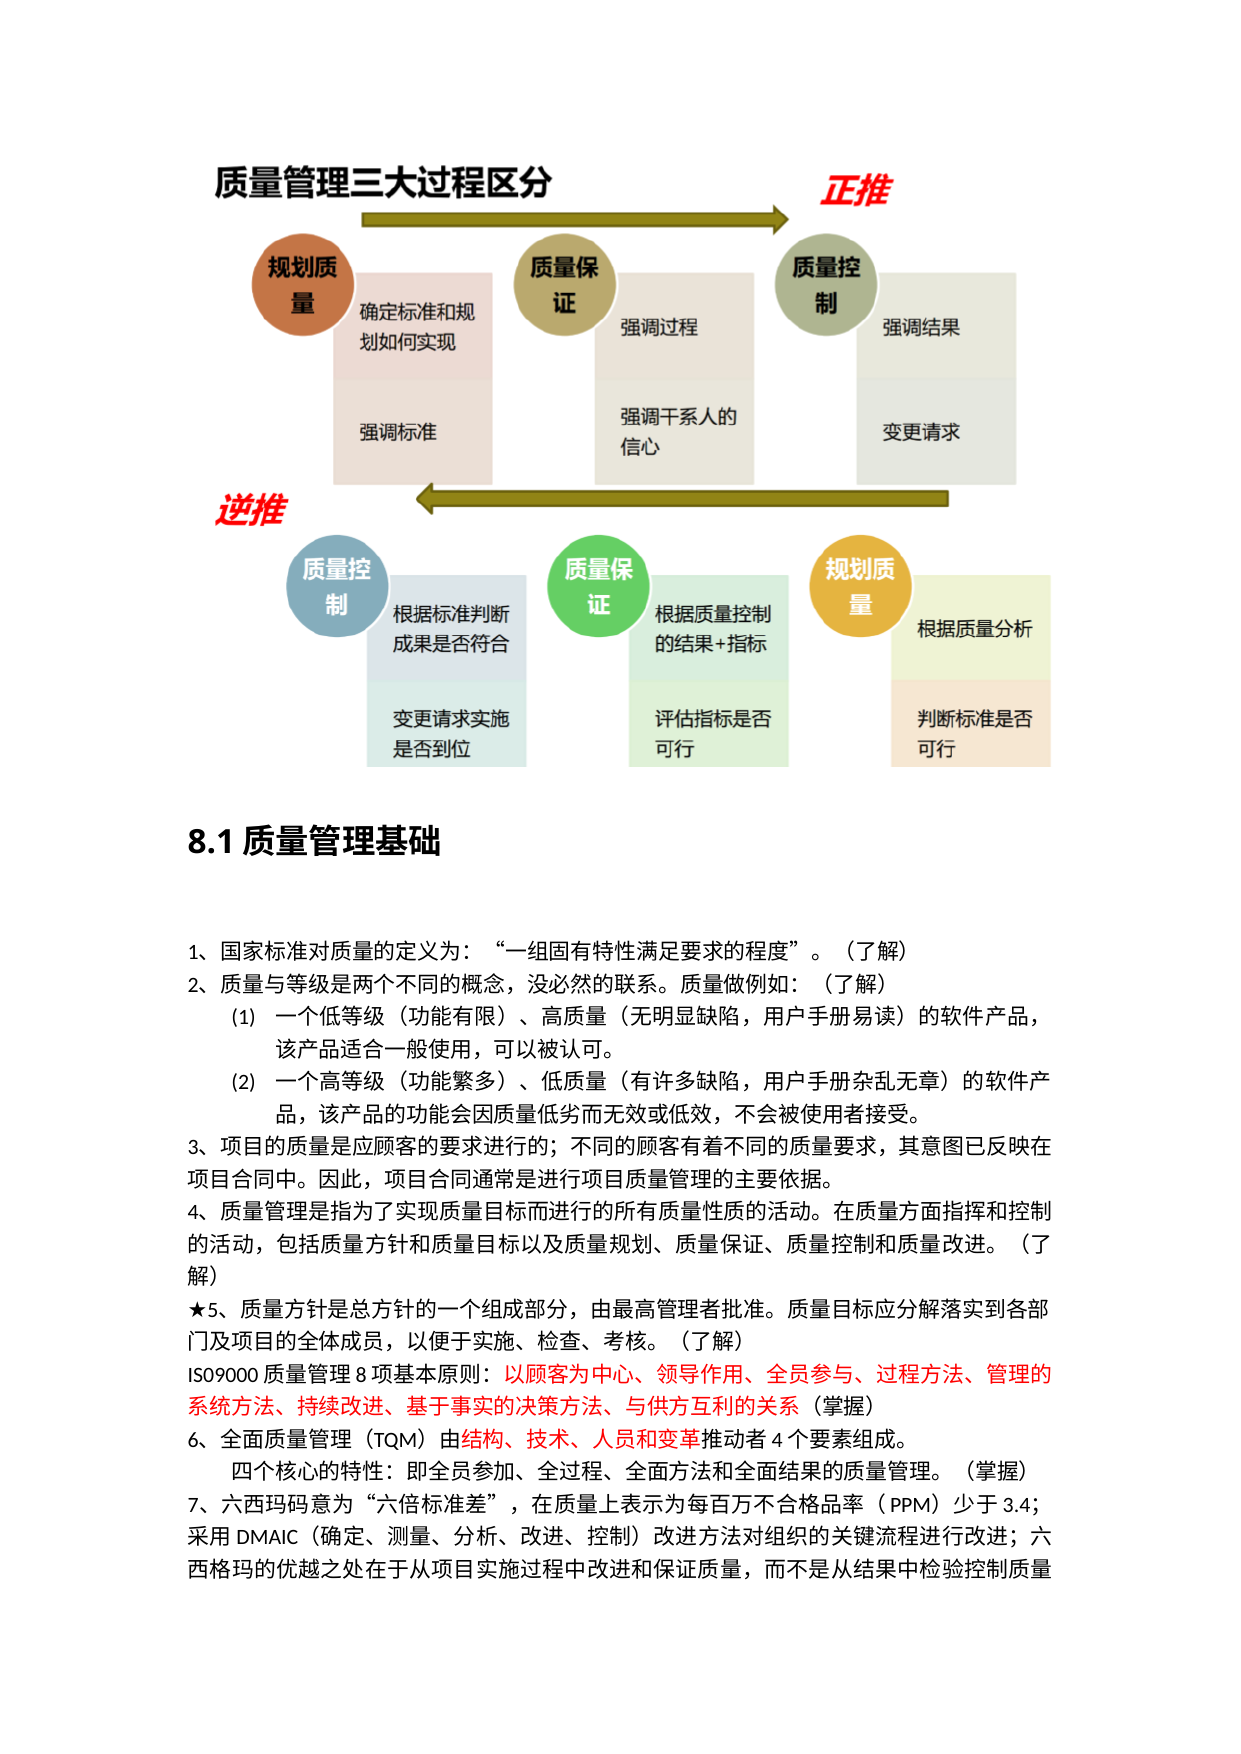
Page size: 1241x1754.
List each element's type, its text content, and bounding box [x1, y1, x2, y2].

text 四个核心的特性：即全员参加、全过程、全面方法和全面结果的质量管理。（掌握） [187, 1454, 1053, 1486]
text 1、国家标准对质量的定义为：“一组固有特性满足要求的程度”。（了解） [187, 934, 1053, 966]
text 4、质量管理是指为了实现质量目标而进行的所有质量性质的活动。在质量方面指挥和控制的活动，包括质量方针和质量目标以及质量规划、质量保证、质量控制和质量改进。（了解） [187, 1194, 1053, 1291]
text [187, 1486, 1053, 1584]
list 一个高等级（功能繁多）、低质量（有许多缺陷，用户手册杂乱无章）的软件产品，该产品的功能会因质量低劣而无效或低效，不会被使用者接受。 [231, 1064, 1053, 1129]
text IS09000质量管理8项基本原则：以顾客为中心、领导作用、全员参与、过程方法、管理的系统方法、持续改进、基于事实的决策方法、与供方互利的关系（掌握） [187, 1356, 1053, 1421]
picture [187, 162, 1053, 767]
text 3、项目的质量是应顾客的要求进行的；不同的顾客有着不同的质量要求，其意图已反映在项目合同中。因此，项目合同通常是进行项目质量管理的主要依据。 [187, 1129, 1053, 1194]
text 6、全面质量管理（TQM）由结构、技术、人员和变革推动者4个要素组成。 [187, 1421, 1053, 1454]
text 2、质量与等级是两个不同的概念，没必然的联系。质量做例如：（了解） [187, 966, 1053, 999]
text ★5、质量方针是总方针的一个组成部分，由最高管理者批准。质量目标应分解落实到各部门及项目的全体成员，以便于实施、检查、考核。（了解） [187, 1291, 1053, 1356]
list 一个低等级（功能有限）、高质量（无明显缺陷，用户手册易读）的软件产品，该产品适合一般使用，可以被认可。 [231, 999, 1053, 1064]
subtitle 8.1质量管理基础 [187, 807, 1053, 872]
